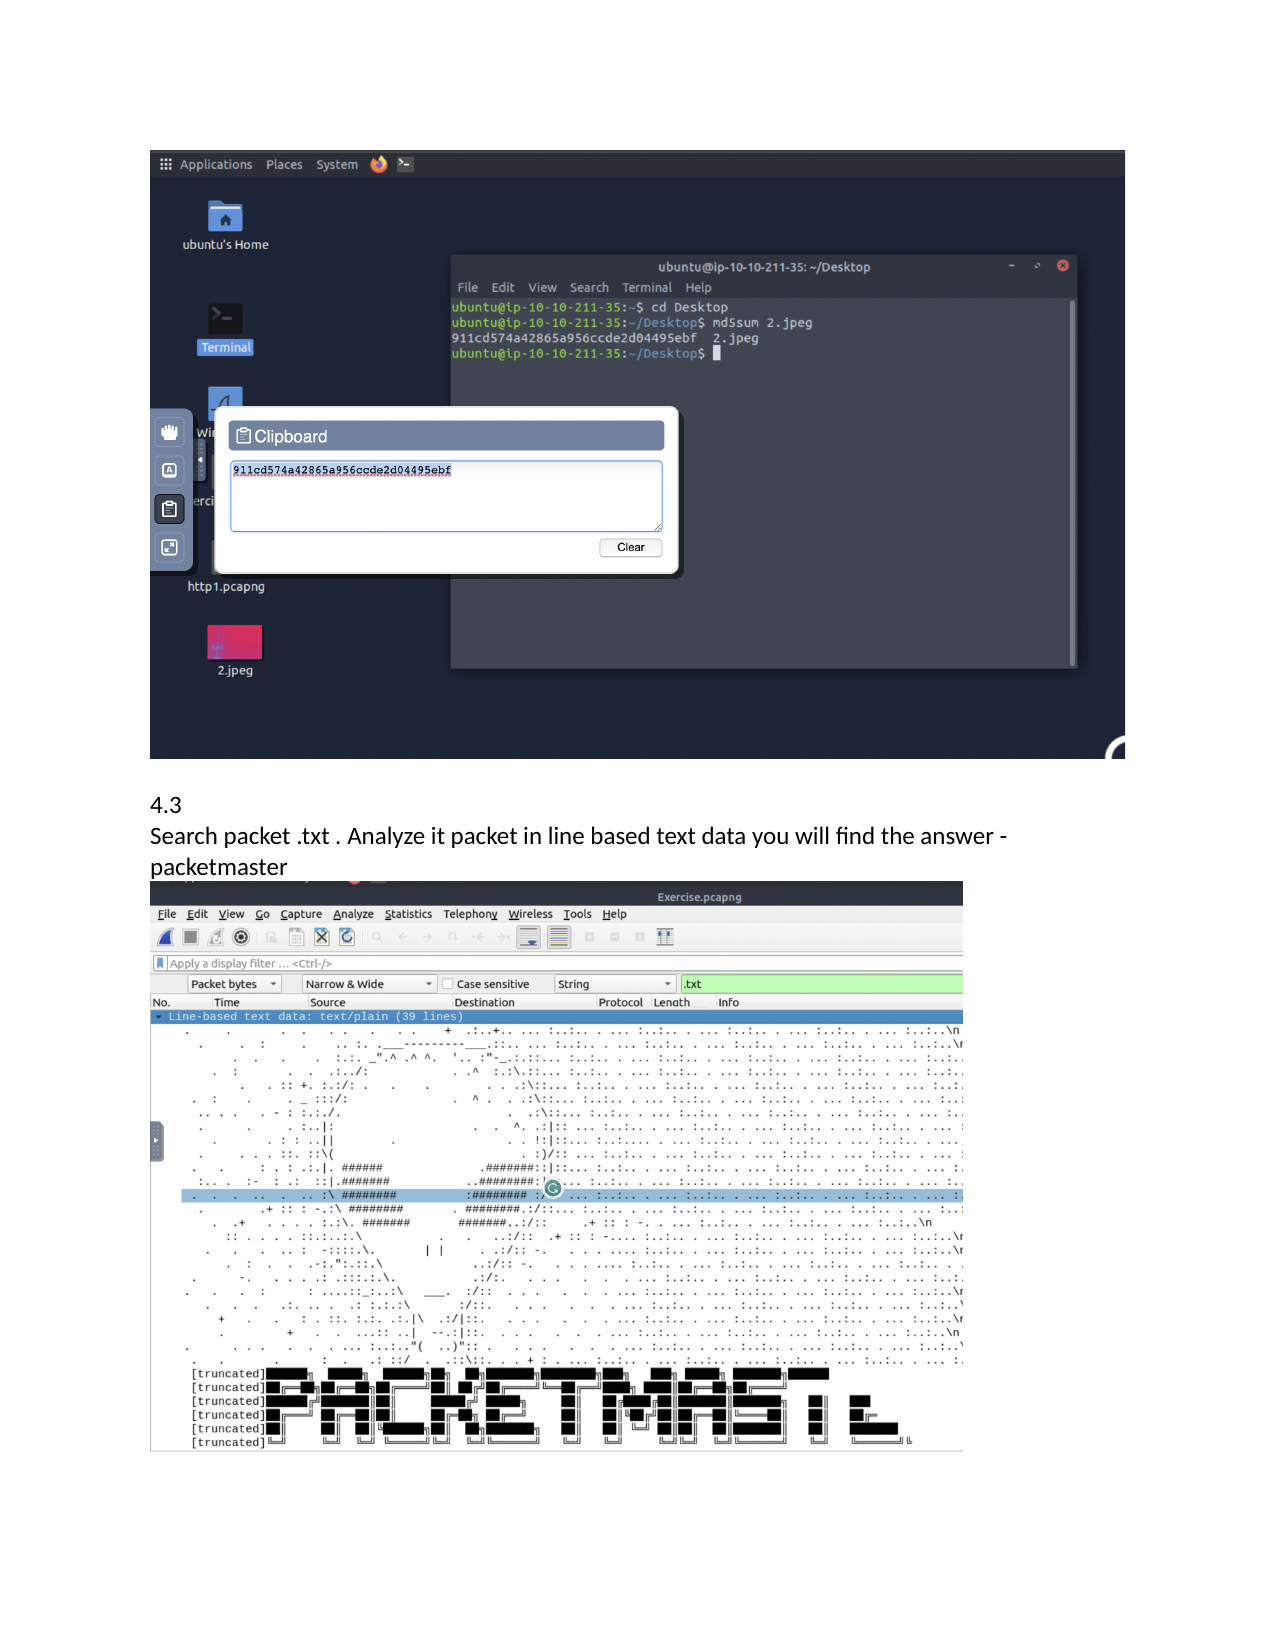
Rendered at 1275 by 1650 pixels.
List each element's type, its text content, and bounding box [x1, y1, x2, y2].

picture [150, 881, 963, 1452]
picture [150, 150, 1125, 759]
text 4.3 [150, 789, 1125, 820]
text Search packet .txt . Analyze it packet in line based text data you will find the answer - packetmaster [150, 820, 1125, 881]
